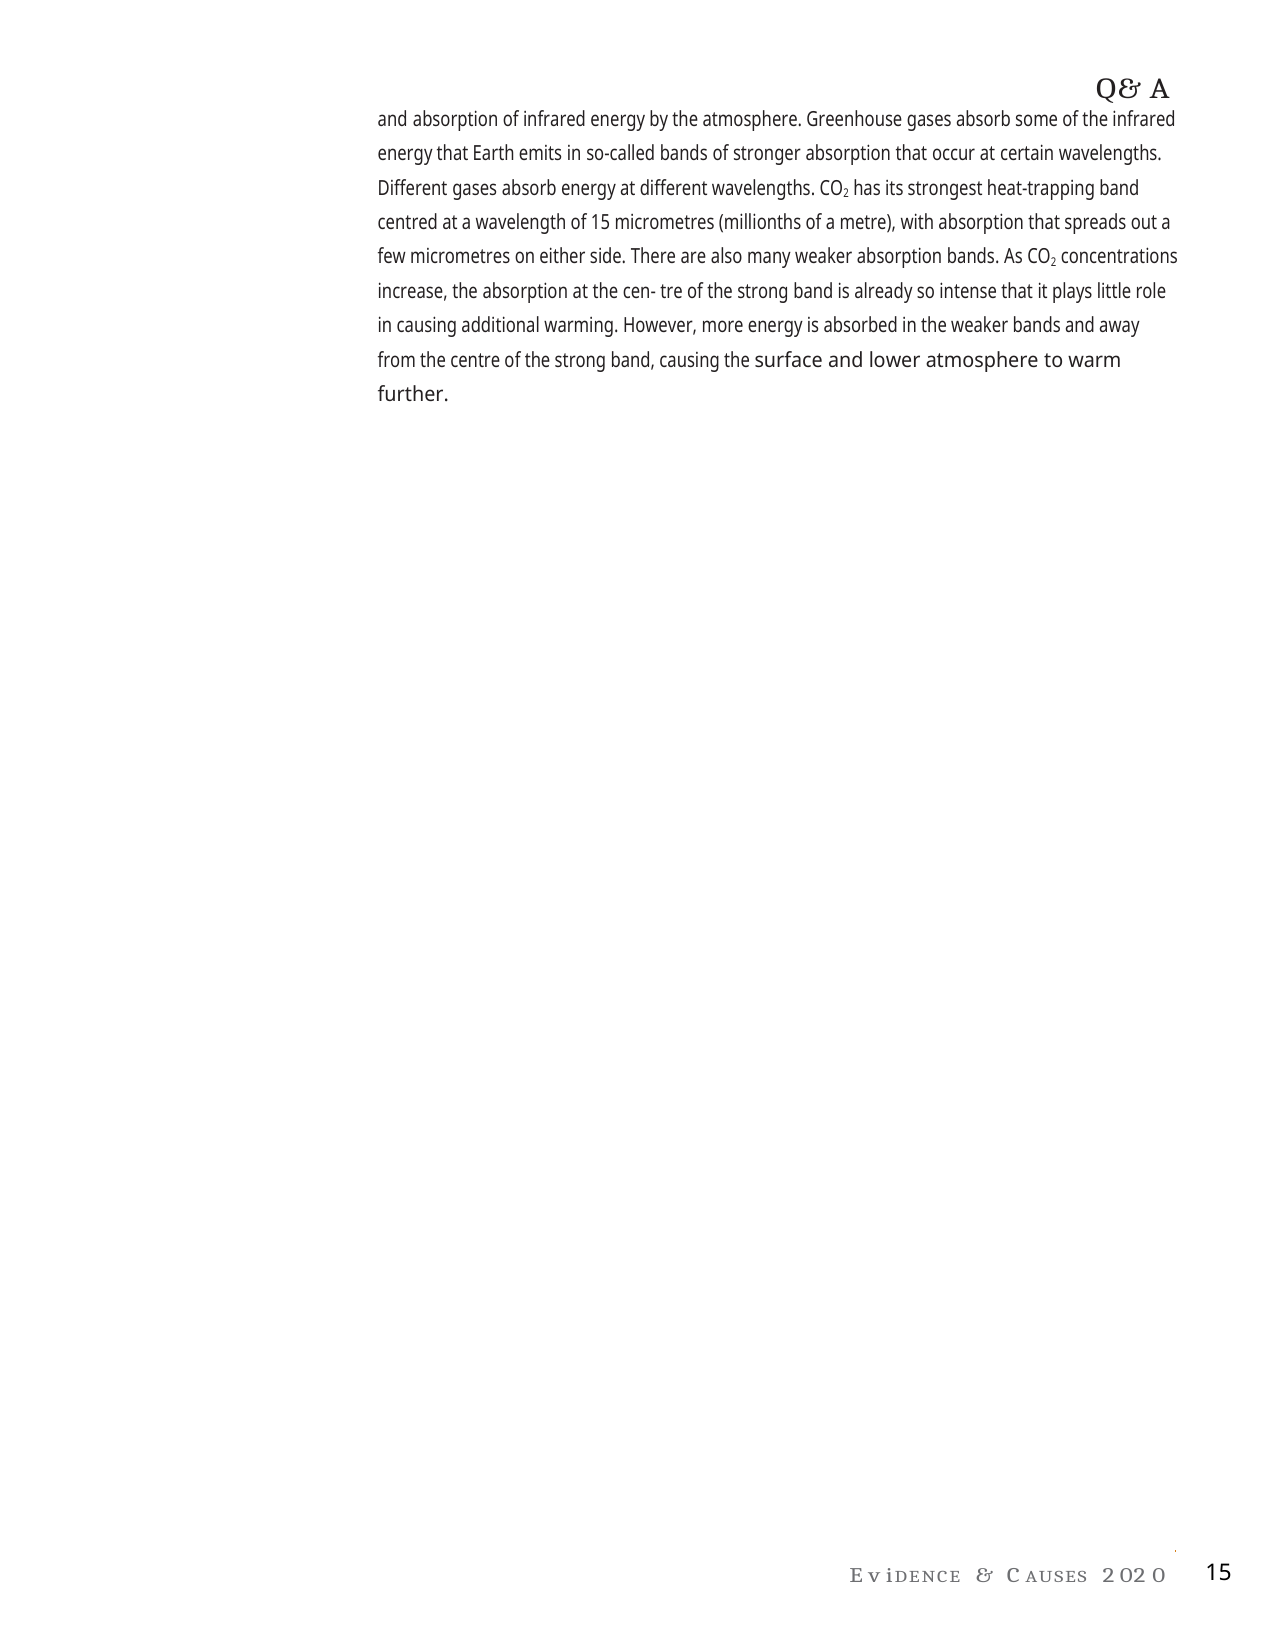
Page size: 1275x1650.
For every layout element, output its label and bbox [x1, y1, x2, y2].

text [377, 104, 1178, 408]
